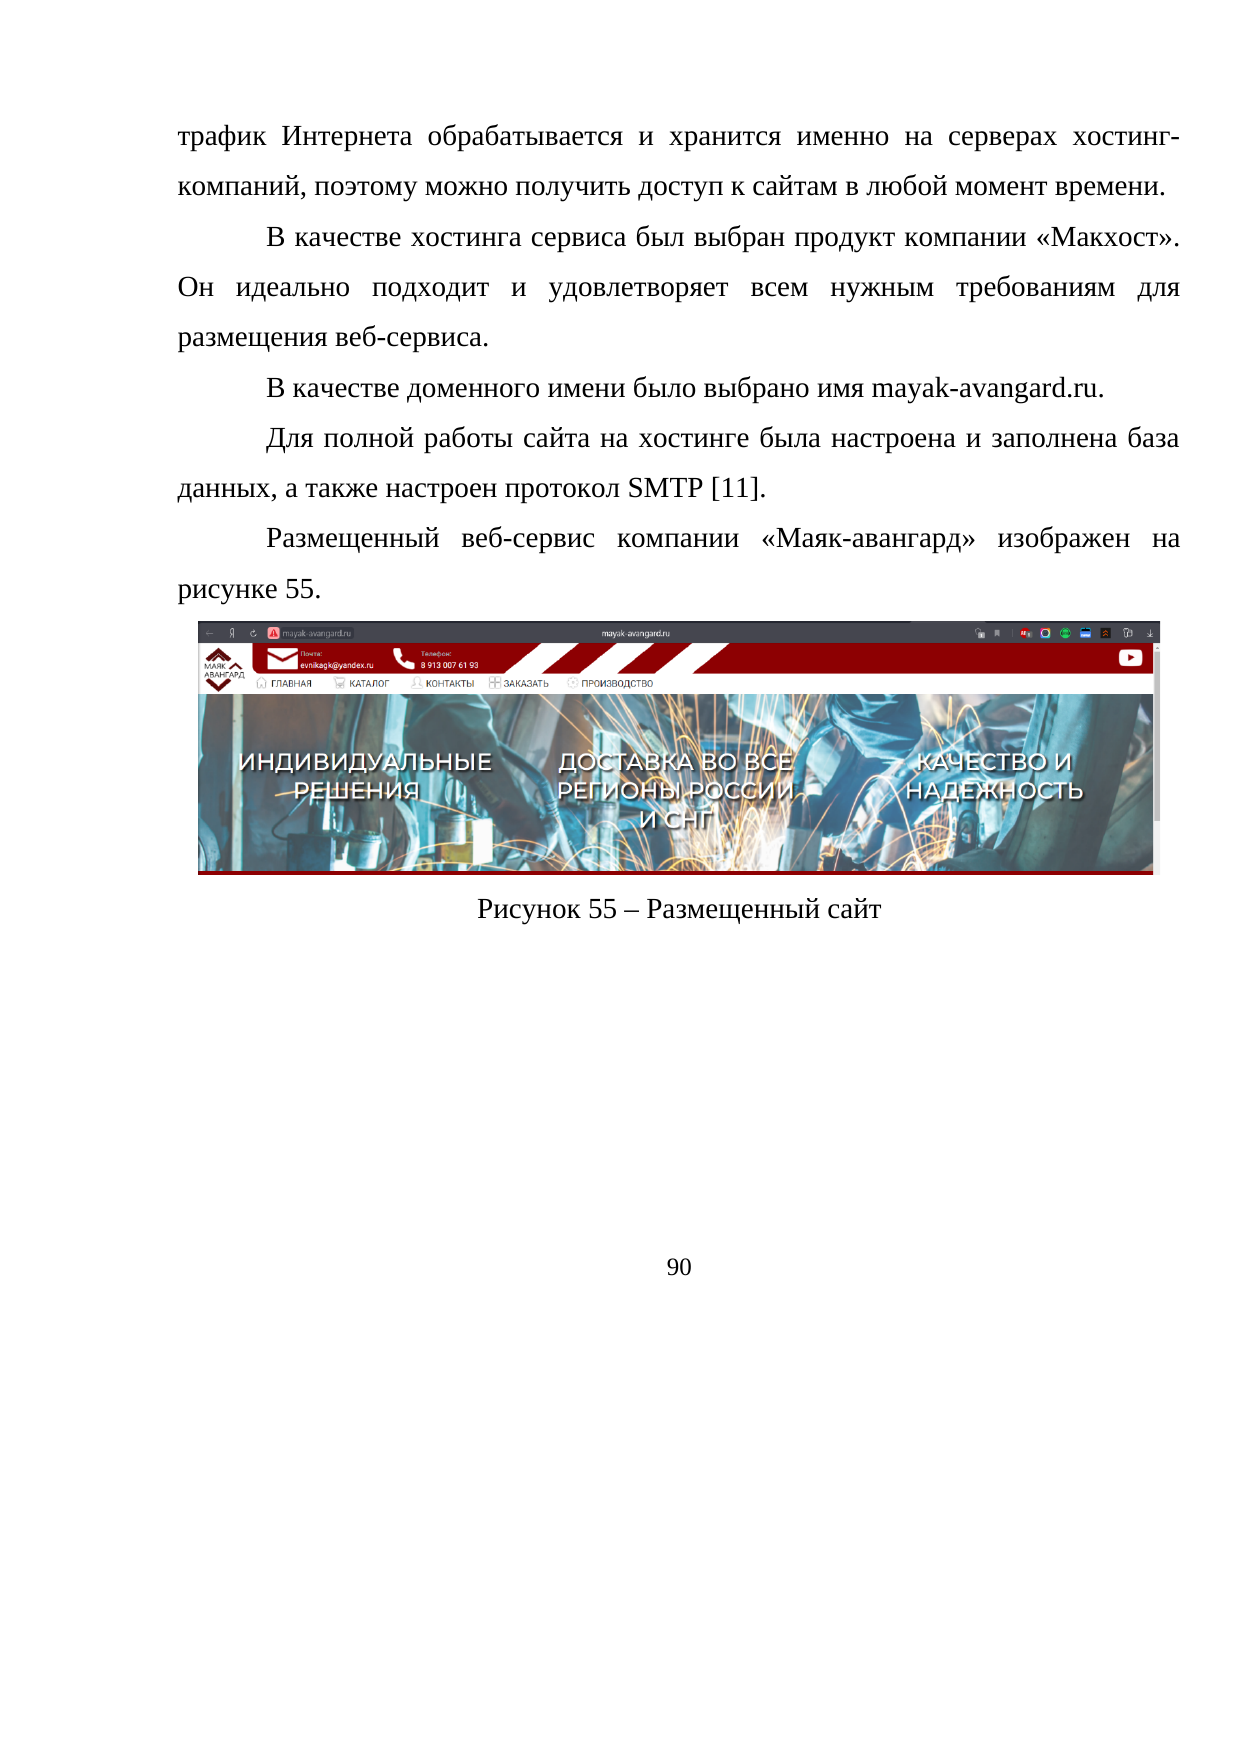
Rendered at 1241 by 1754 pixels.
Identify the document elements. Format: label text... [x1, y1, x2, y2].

text Для полной работы сайта на хостинге была настроена и заполнена база данных, а также настроен протокол SMTP [11]. [177, 420, 1181, 504]
text В качестве хостинга сервиса был выбран продукт компании «Макхост». Он идеально подходит и удовлетворяет всем нужным требованиям для размещения веб-сервиса. [177, 219, 1181, 353]
text В качестве доменного имени было выбрано имя mayak-avangard.ru. [177, 370, 1181, 403]
text Рисунок 55 – Размещенный сайт [177, 891, 1181, 925]
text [177, 118, 1181, 202]
text Размещенный веб-сервис компании «Маяк-авангард» изображен на рисунке 55. [177, 521, 1181, 604]
picture [198, 621, 1161, 875]
